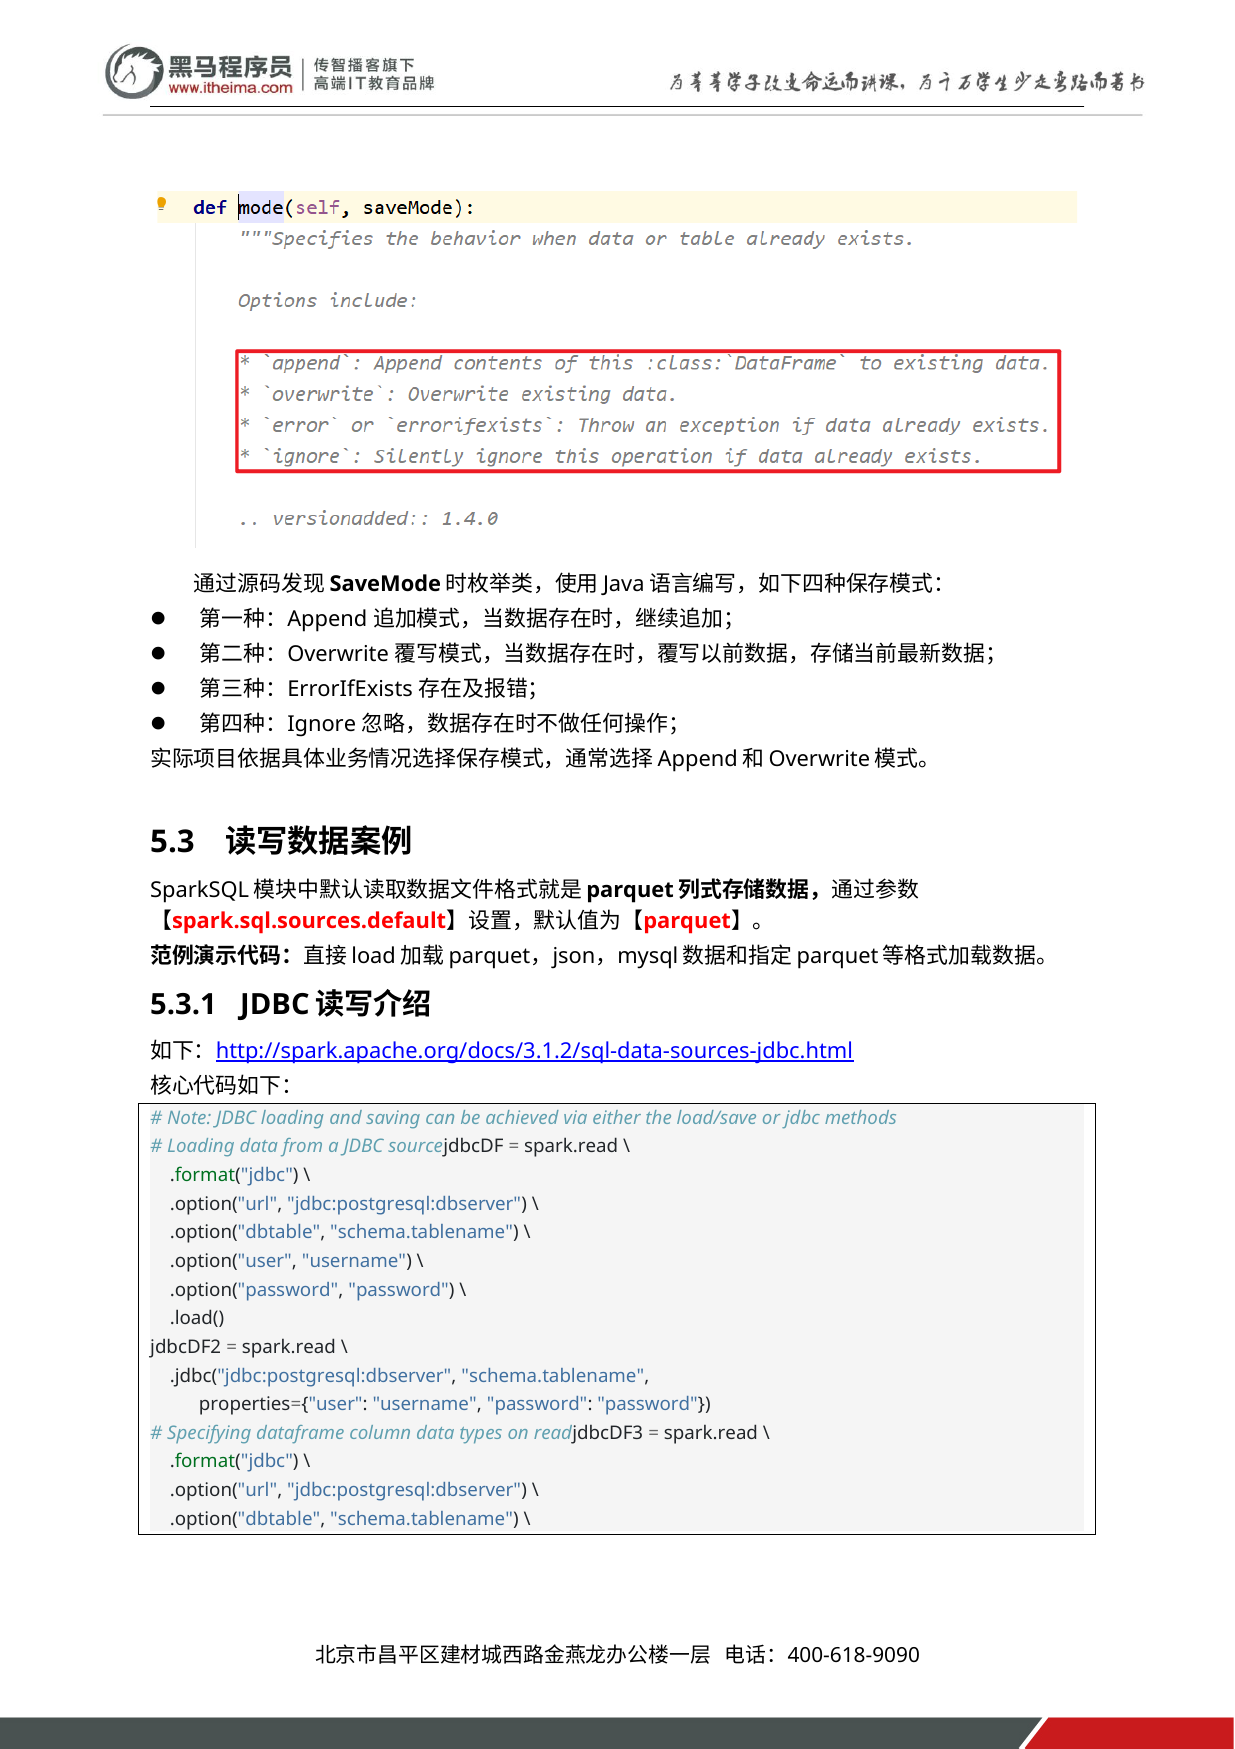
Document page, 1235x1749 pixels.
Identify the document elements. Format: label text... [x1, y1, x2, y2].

list 第一种：Append 追加模式，当数据存在时，继续追加； [150, 601, 1084, 633]
picture [0, 1658, 1234, 1749]
picture [157, 191, 1078, 548]
list 第三种：ErrorIfExists 存在及报错； [150, 671, 1084, 703]
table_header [139, 1104, 1095, 1534]
text 实际项目依据具体业务情况选择保存模式，通常选择Append和Overwrite模式。 [150, 741, 1084, 772]
list 第二种：Overwrite 覆写模式，当数据存在时，覆写以前数据，存储当前最新数据； [150, 636, 1084, 668]
subtitle JDBC读写介绍 [150, 981, 1084, 1023]
text 范例演示代码：直接load加载parquet，json，mysql数据和指定parquet等格式加载数据。 [150, 938, 1084, 970]
text 通过源码发现SaveMode时枚举类，使用Java语言编写，如下四种保存模式： [150, 566, 1084, 598]
list 第四种：Ignore 忽略，数据存在时不做任何操作； [150, 706, 1084, 738]
subtitle 读写数据案例 [150, 816, 1084, 861]
text 如下：http://spark.apache.org/docs/3.1.2/sql-data-sources-jdbc.html [150, 1033, 1084, 1065]
picture [0, 0, 1235, 123]
text 核心代码如下： [150, 1068, 1084, 1100]
text SparkSQL模块中默认读取数据文件格式就是parquet列式存储数据，通过参数【spark.sql.sources.default】设置，默认值为【parquet】。 [150, 872, 1084, 935]
